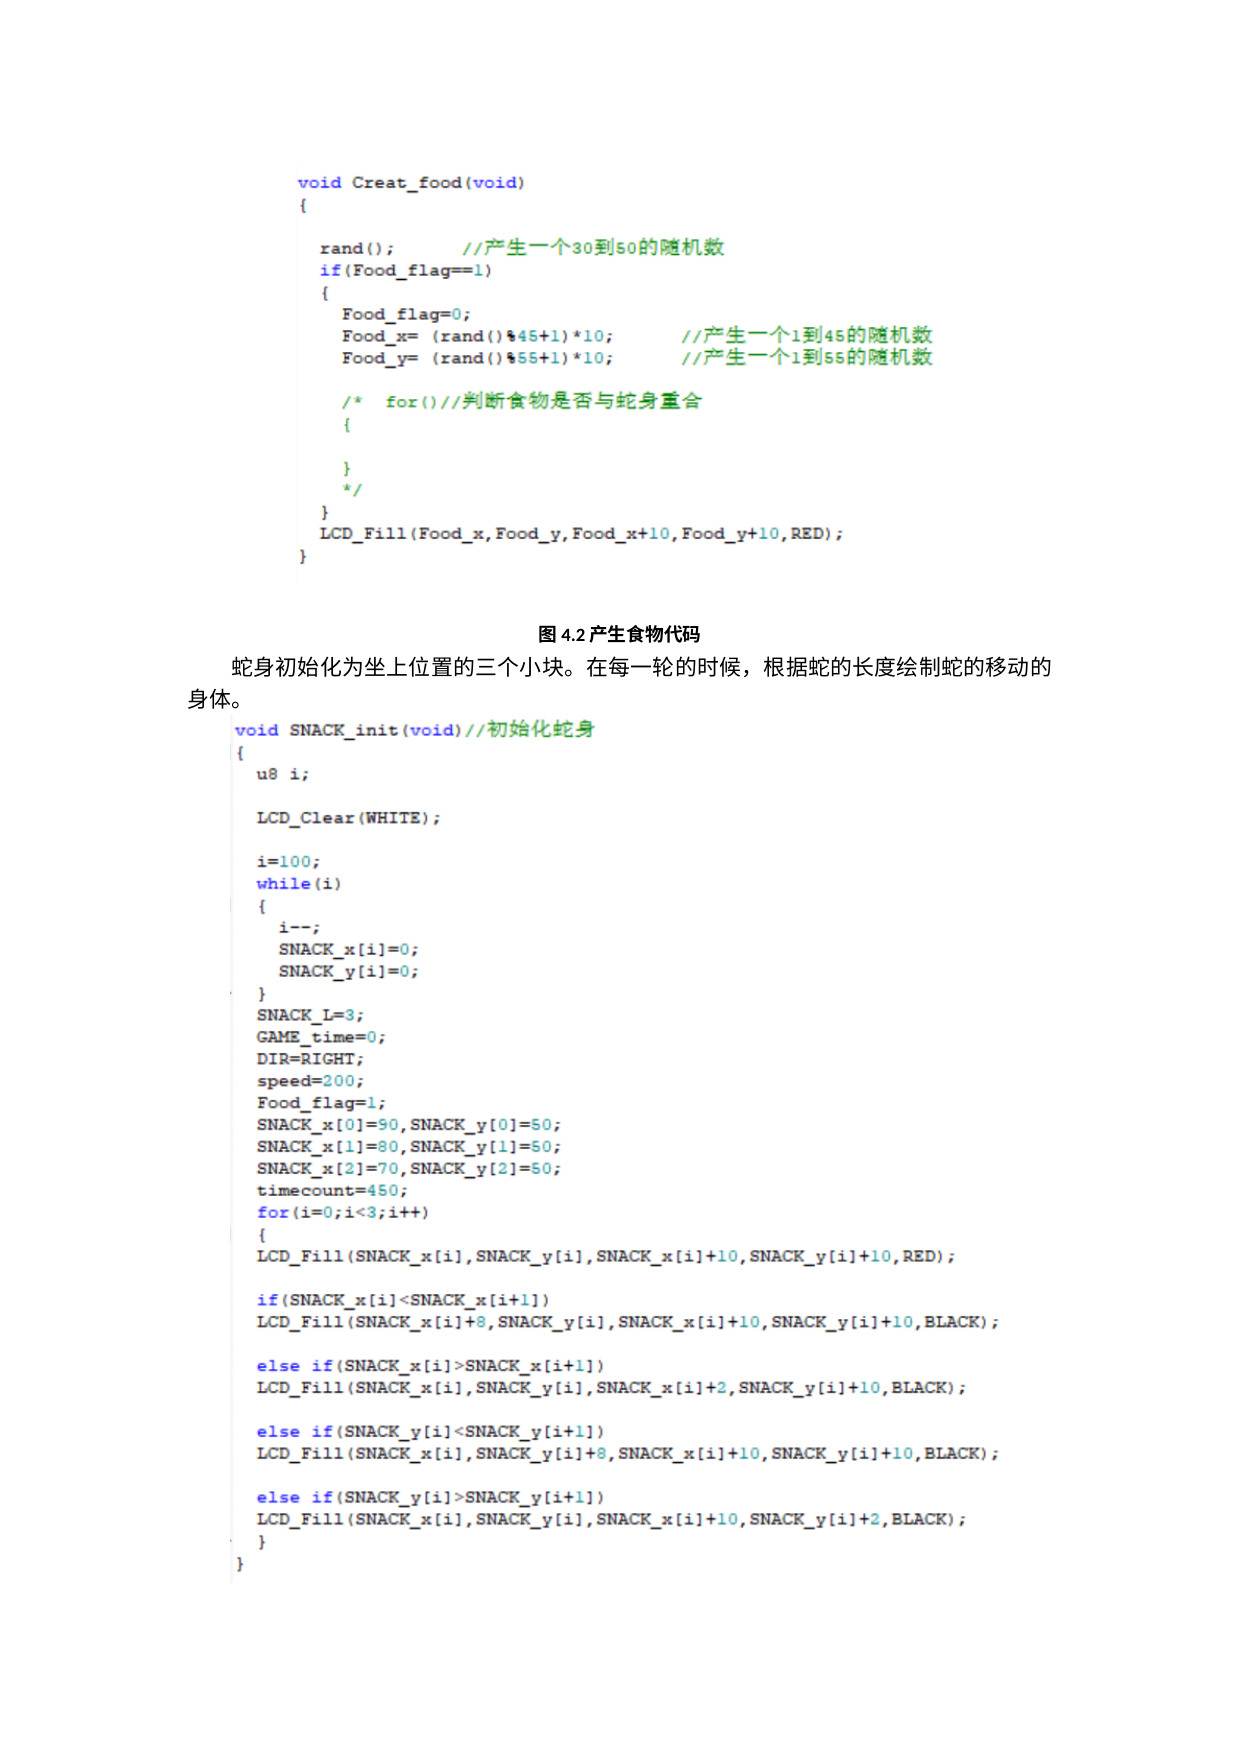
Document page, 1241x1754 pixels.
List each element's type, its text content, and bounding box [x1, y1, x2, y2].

text 图4.2产生食物代码 [187, 617, 1053, 649]
picture [296, 162, 944, 587]
picture [230, 714, 1011, 1583]
text 蛇身初始化为坐上位置的三个小块。在每一轮的时候，根据蛇的长度绘制蛇的移动的身体。 [187, 649, 1053, 714]
